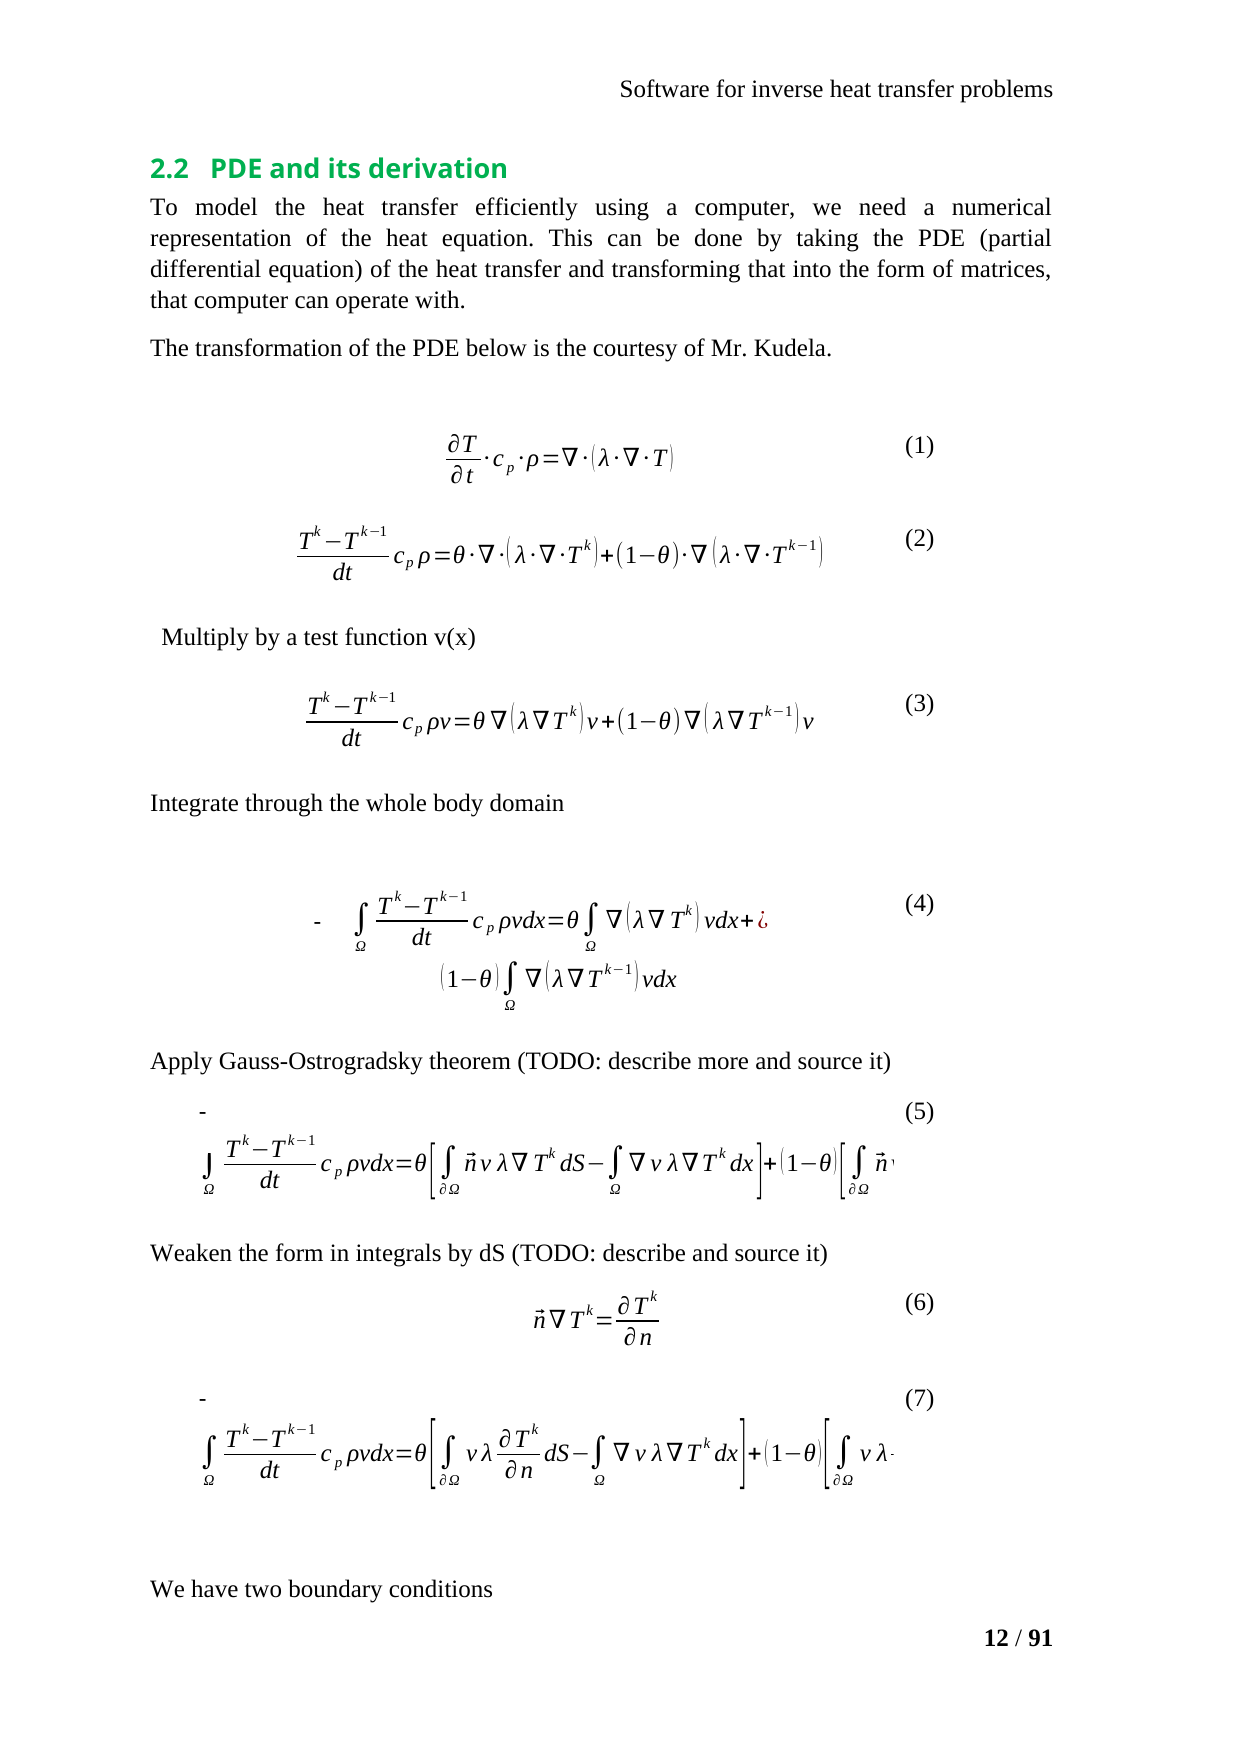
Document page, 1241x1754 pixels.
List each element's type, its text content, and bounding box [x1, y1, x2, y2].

table_header [150, 1288, 894, 1383]
table_cell (3) [894, 689, 1053, 788]
table_header (6) [894, 1288, 1053, 1383]
text The transformation of the PDE below is the courtesy of Mr. Kudela. [150, 333, 1053, 362]
table_cell (7) [894, 1383, 1053, 1524]
subtitle PDE and its derivation [150, 150, 1053, 187]
table_header [150, 1096, 894, 1238]
table_header [150, 888, 894, 1046]
text We have two boundary conditions [150, 1574, 1053, 1603]
text Apply Gauss-Ostrogradsky theorem (TODO: describe more and source it) [150, 1046, 1053, 1075]
text Weaken the form in integrals by dS (TODO: describe and source it) [150, 1238, 1053, 1266]
table_header (1) [894, 431, 1053, 523]
table_cell [150, 1383, 894, 1524]
table_header (4) [894, 888, 1053, 1046]
text Integrate through the whole body domain [150, 788, 1053, 817]
table_header [150, 431, 894, 523]
table_cell Multiply by a test function v(x) [150, 523, 894, 688]
text To model the heat transfer efficiently using a computer, we need a numerical representation of the heat equation. This can be done by taking the PDE (partial differential equation) of the heat transfer and transforming that into the form of matrices, that computer can operate with. [150, 192, 1053, 314]
table_cell (2) [894, 523, 1053, 688]
table_cell [150, 689, 894, 788]
table_header (5) [894, 1096, 1053, 1238]
